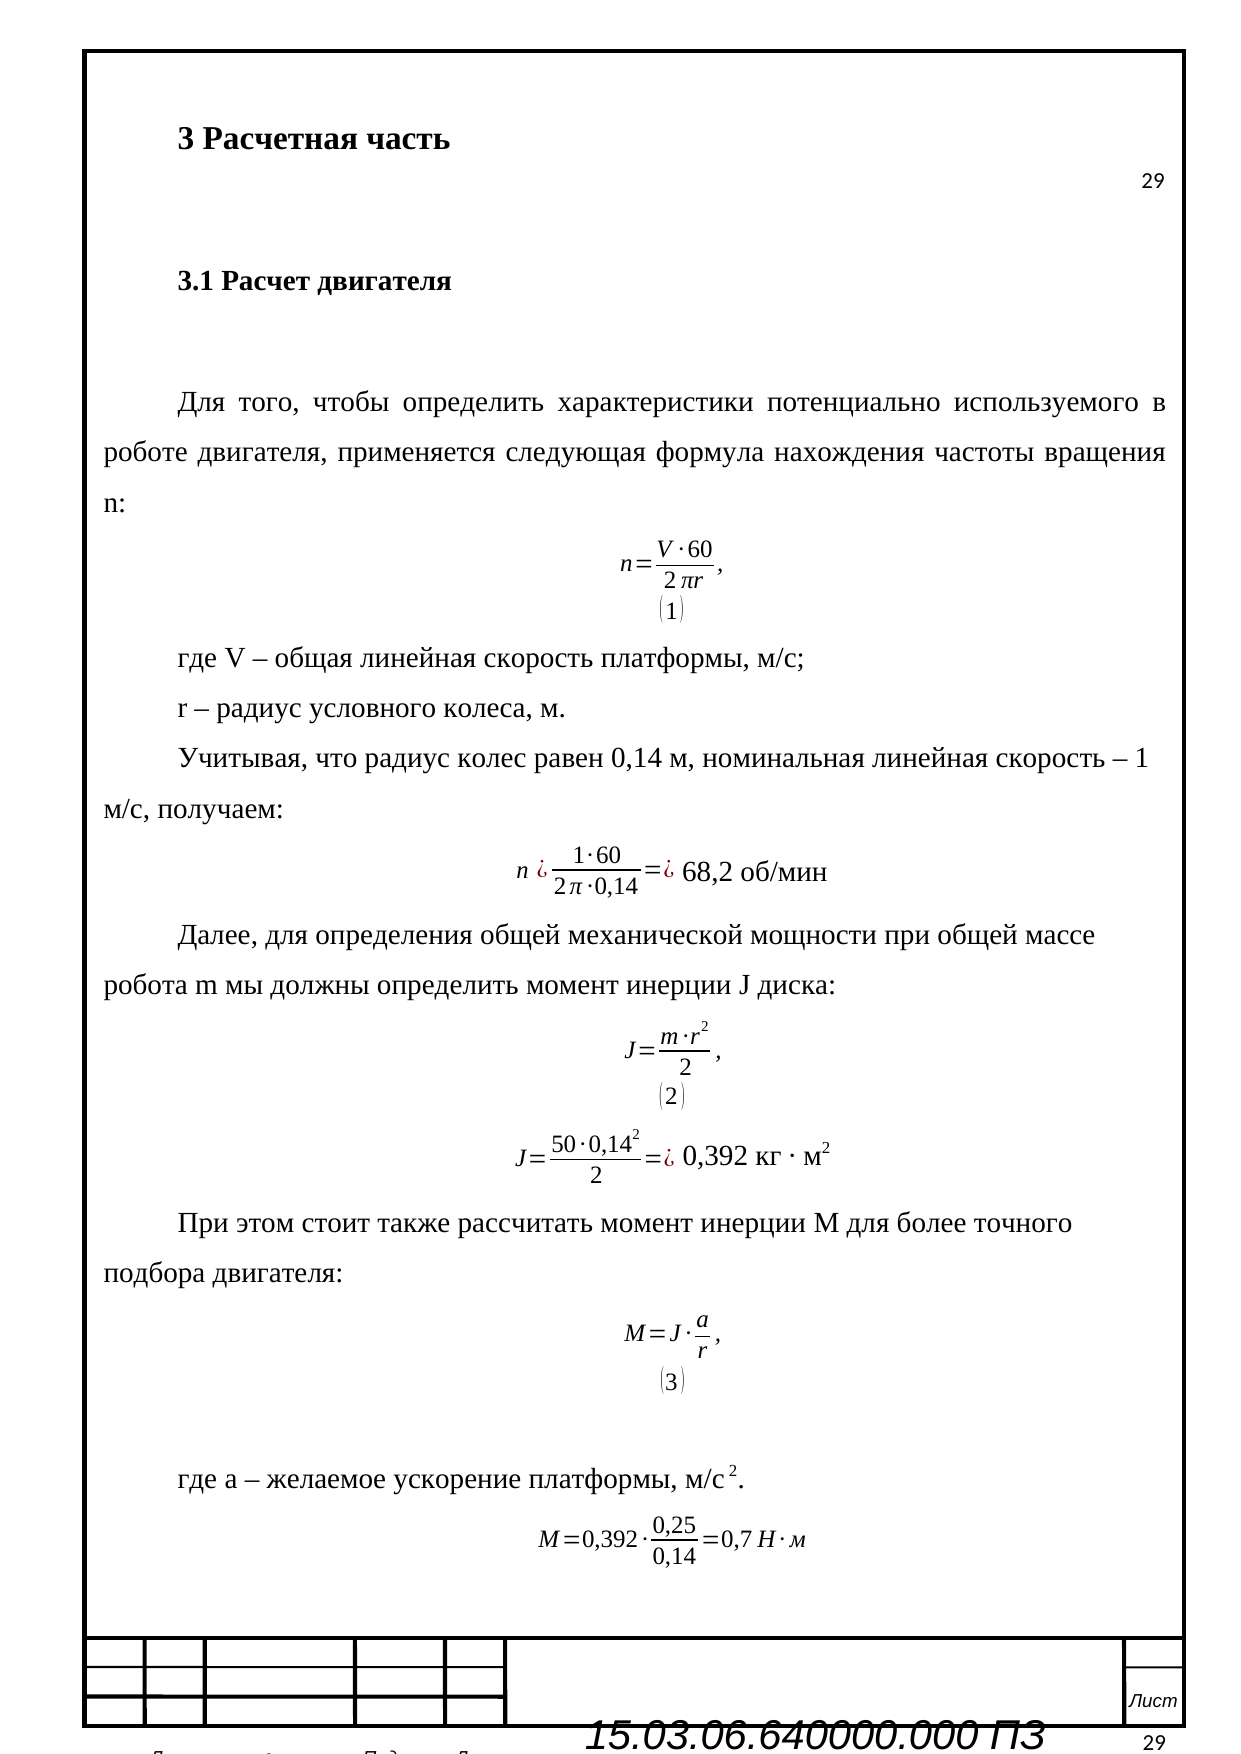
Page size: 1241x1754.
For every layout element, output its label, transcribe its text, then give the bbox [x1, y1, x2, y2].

text Для того, чтобы определить характеристики потенциально используемого в роботе двигателя, применяется следующая формула нахождения частоты вращения n: [103, 384, 1167, 518]
text Далее, для определения общей механической мощности при общей массе робота m мы должны определить момент инерции J диска: [103, 917, 1167, 1001]
text где V – общая линейная скорость платформы, м/c; [103, 640, 1167, 673]
text 0,392 кг ∙ м2 [103, 1126, 1167, 1188]
text r – радиус условного колеса, м. [103, 690, 1167, 724]
text где a – желаемое ускорение платформы, м/c 2. [103, 1461, 1167, 1494]
subtitle 3.1 Расчет двигателя [103, 263, 1152, 297]
text Учитывая, что радиус колес равен 0,14 м, номинальная линейная скорость – 1 м/c, получаем: [103, 741, 1167, 824]
subtitle 3 Расчетная часть [103, 118, 1166, 156]
text 68,2 об/мин [103, 841, 1167, 900]
text При этом стоит также рассчитать момент инерции M для более точного подбора двигателя: [103, 1205, 1167, 1289]
